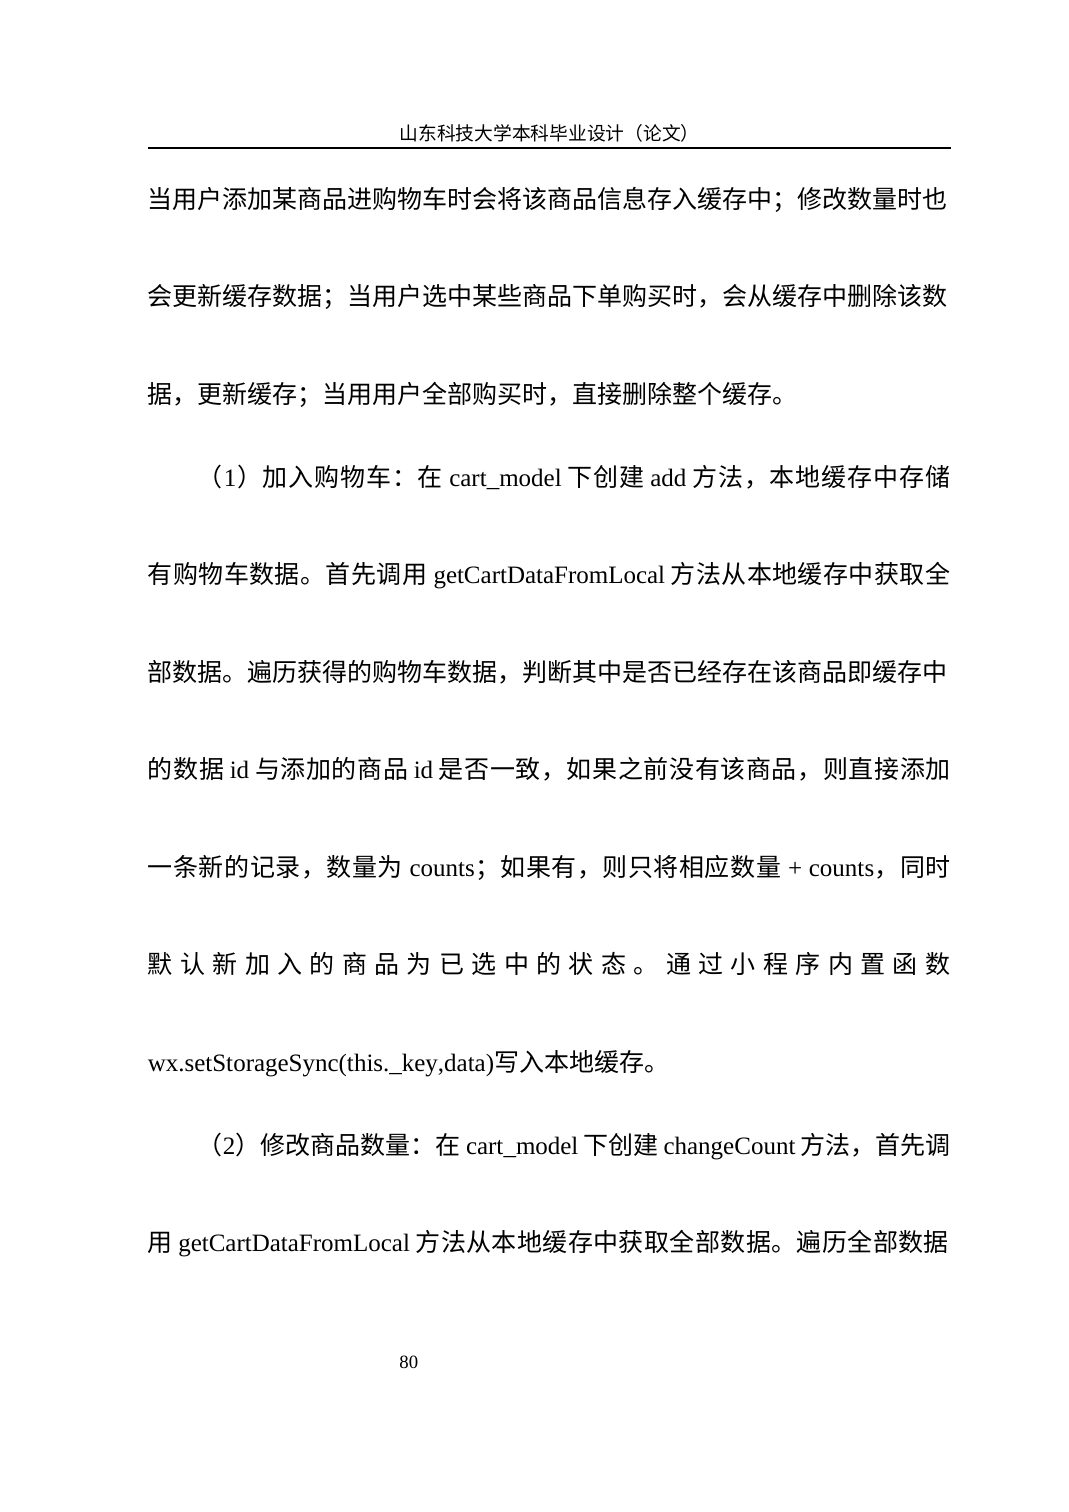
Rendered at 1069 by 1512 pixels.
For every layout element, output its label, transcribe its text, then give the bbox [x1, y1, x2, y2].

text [148, 165, 951, 425]
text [148, 1111, 951, 1273]
text （1）加入购物车：在cart_model下创建add方法，本地缓存中存储有购物车数据。首先调用getCartDataFromLocal方法从本地缓存中获取全部数据。遍历获得的购物车数据，判断其中是否已经存在该商品即缓存中的数据id与添加的商品id是否一致，如果之前没有该商品，则直接添加一条新的记录，数量为 counts；如果有，则只将相应数量 + counts，同时默认新加入的商品为已选中的状态。通过小程序内置函数wx.setStorageSync(this._key,data)写入本地缓存。 [148, 443, 951, 1093]
